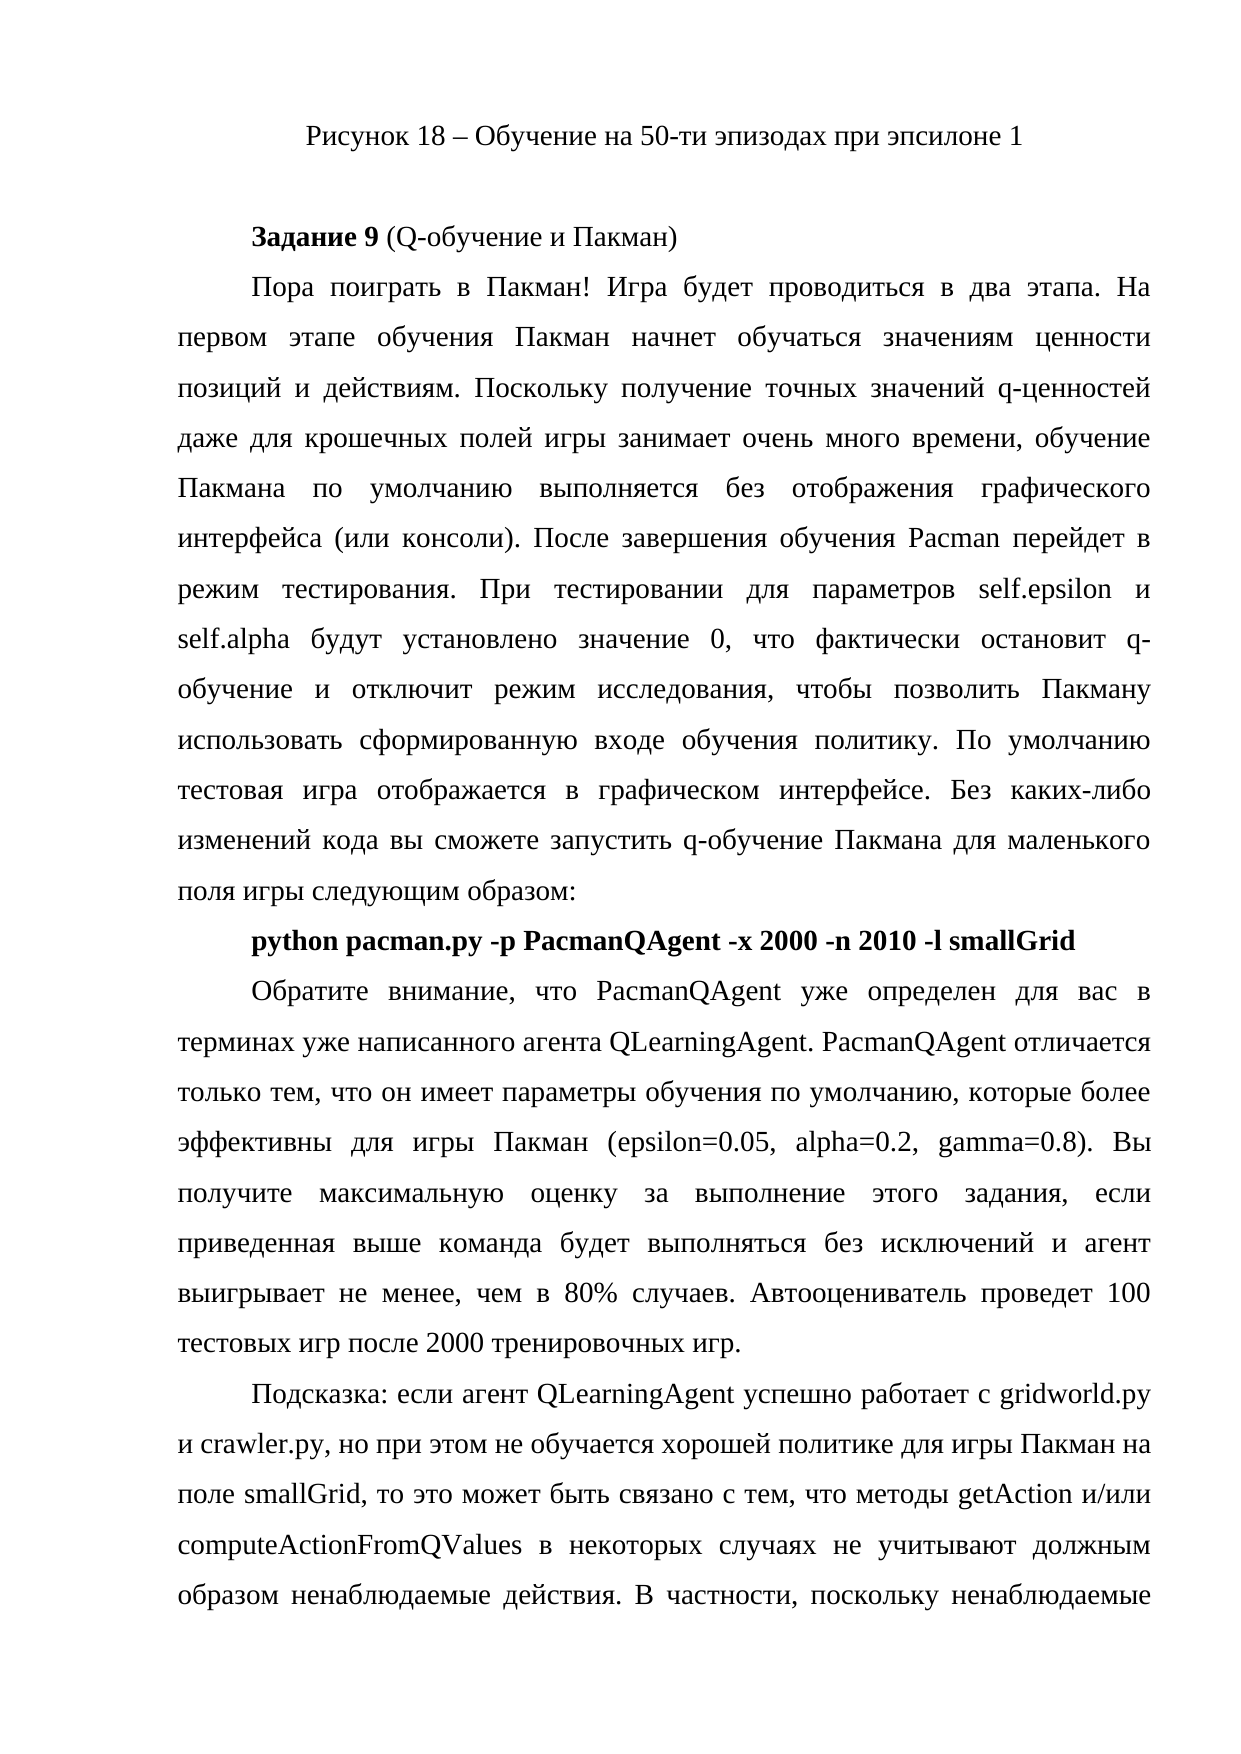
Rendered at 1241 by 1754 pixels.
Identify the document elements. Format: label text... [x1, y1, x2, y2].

text Пора поиграть в Пакман! Игра будет проводиться в два этапа. На первом этапе обучения Пакман начнет обучаться значениям ценности позиций и действиям. Поскольку получение точных значений q-ценностей даже для крошечных полей игры занимает очень много времени, обучение Пакмана по умолчанию выполняется без отображения графического интерфейса (или консоли). После завершения обучения Pacman перейдет в режим тестирования. При тестировании для параметров self.epsilon и self.alpha будут установлено значение 0, что фактически остановит q-обучение и отключит режим исследования, чтобы позволить Пакману использовать сформированную входе обучения политику. По умолчанию тестовая игра отображается в графическом интерфейсе. Без каких-либо изменений кода вы сможете запустить q-обучение Пакмана для маленького поля игры следующим образом: [177, 269, 1152, 906]
text Задание 9 (Q-обучение и Пакман) [177, 219, 1152, 252]
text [177, 1376, 1152, 1611]
text python pacman.py -p PacmanQAgent -x 2000 -n 2010 -l smallGrid [177, 923, 1152, 957]
text Обратите внимание, что PacmanQAgent уже определен для вас в терминах уже написанного агента QLearningAgent. PacmanQAgent отличается только тем, что он имеет параметры обучения по умолчанию, которые более эффективны для игры Пакман (epsilon=0.05, alpha=0.2, gamma=0.8). Вы получите максимальную оценку за выполнение этого задания, если приведенная выше команда будет выполняться без исключений и агент выигрывает не менее, чем в 80% случаев. Автооцениватель проведет 100 тестовых игр после 2000 тренировочных игр. [177, 973, 1152, 1359]
text Рисунок 18 – Обучение на 50-ти эпизодах при эпсилоне 1 [177, 118, 1152, 152]
